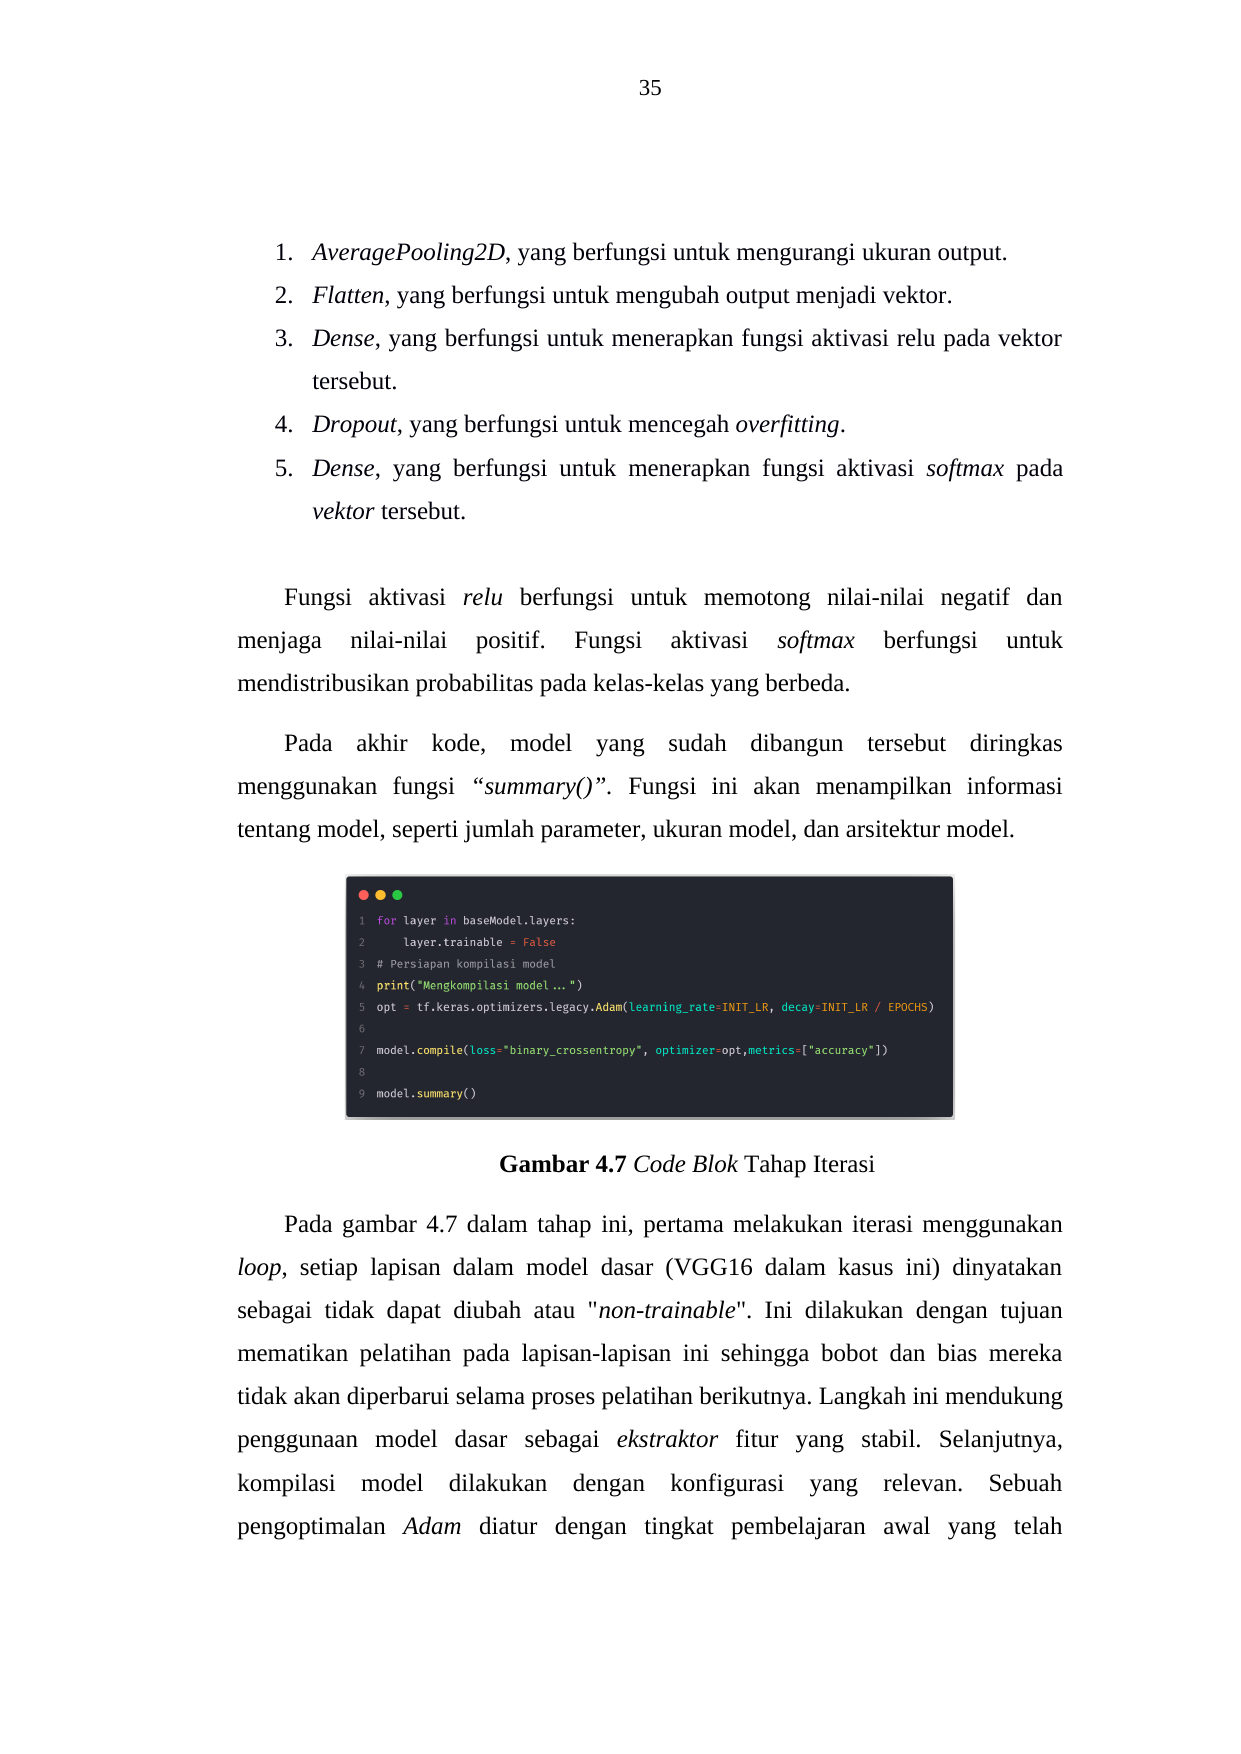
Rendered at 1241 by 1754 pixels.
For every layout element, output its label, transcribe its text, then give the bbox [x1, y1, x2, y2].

list Dense, yang berfungsi untuk menerapkan fungsi aktivasi softmax pada vektor tersebut. [274, 453, 1063, 524]
text Gambar 4.7 Code Blok Tahap Iterasi [311, 1149, 1063, 1178]
list AveragePooling2D, yang berfungsi untuk mengurangi ukuran output. [274, 237, 1063, 266]
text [237, 1209, 1063, 1539]
text Fungsi aktivasi relu berfungsi untuk memotong nilai-nilai negatif dan menjaga nilai-nilai positif. Fungsi aktivasi softmax berfungsi untuk mendistribusikan probabilitas pada kelas-kelas yang berbeda. [237, 582, 1063, 697]
text Pada akhir kode, model yang sudah dibangun tersebut diringkas menggunakan fungsi “summary()”. Fungsi ini akan menampilkan informasi tentang model, seperti jumlah parameter, ukuran model, dan arsitektur model. [237, 728, 1063, 843]
list Dropout, yang berfungsi untuk mencegah overfitting. [274, 409, 1063, 438]
picture [344, 874, 956, 1120]
list Dense, yang berfungsi untuk menerapkan fungsi aktivasi relu pada vektor tersebut. [274, 323, 1063, 395]
list Flatten, yang berfungsi untuk mengubah output menjadi vektor. [274, 280, 1063, 309]
